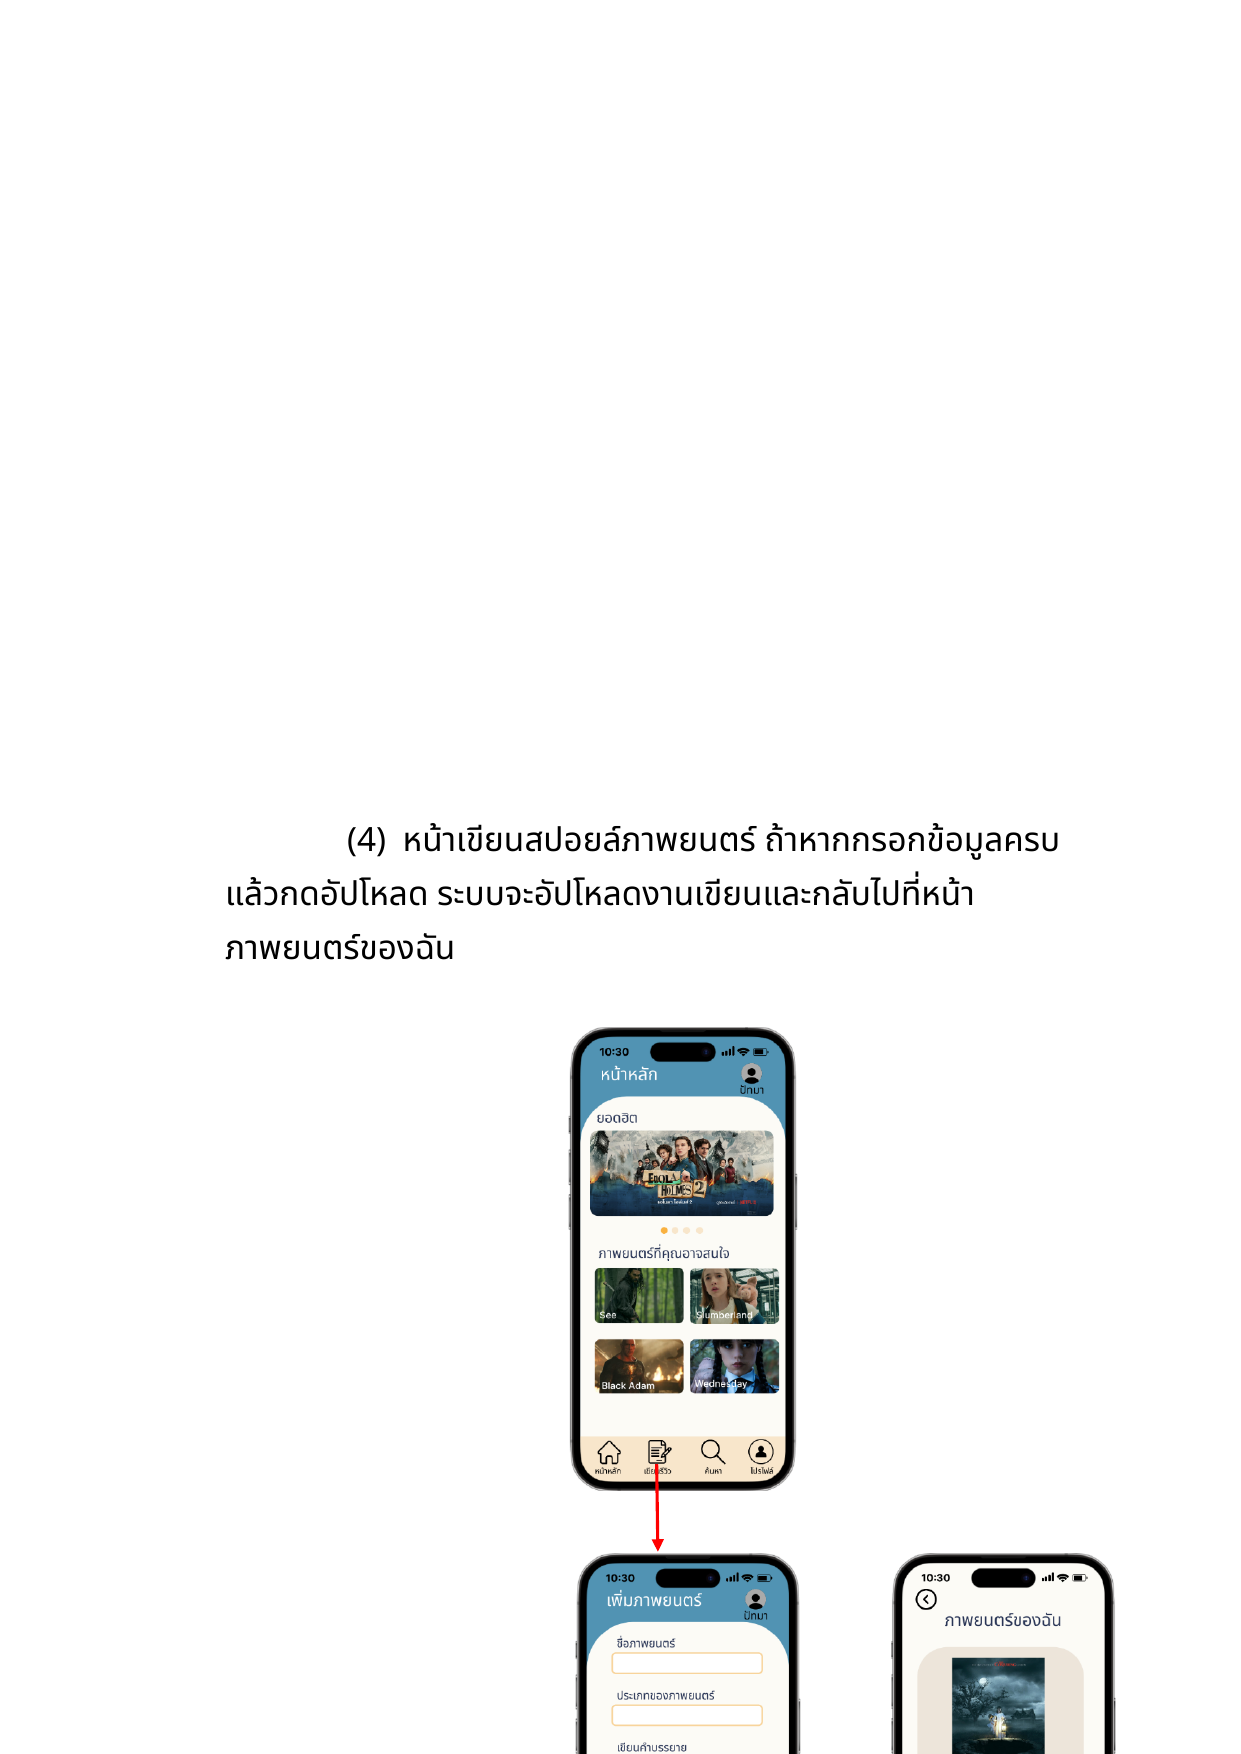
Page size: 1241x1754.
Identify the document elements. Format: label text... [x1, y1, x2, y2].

picture [886, 1550, 1119, 1754]
list (4) หน้าเขียนสปอยล์ภาพยนตร์ ถ้าหากกรอกข้อมูลครบแล้วกดอัปโหลด ระบบจะอัปโหลดงานเขียนและกลับไปที่หน้าภาพยนตร์ของฉัน [225, 815, 1090, 975]
picture [571, 1551, 804, 1754]
picture [561, 1025, 802, 1491]
